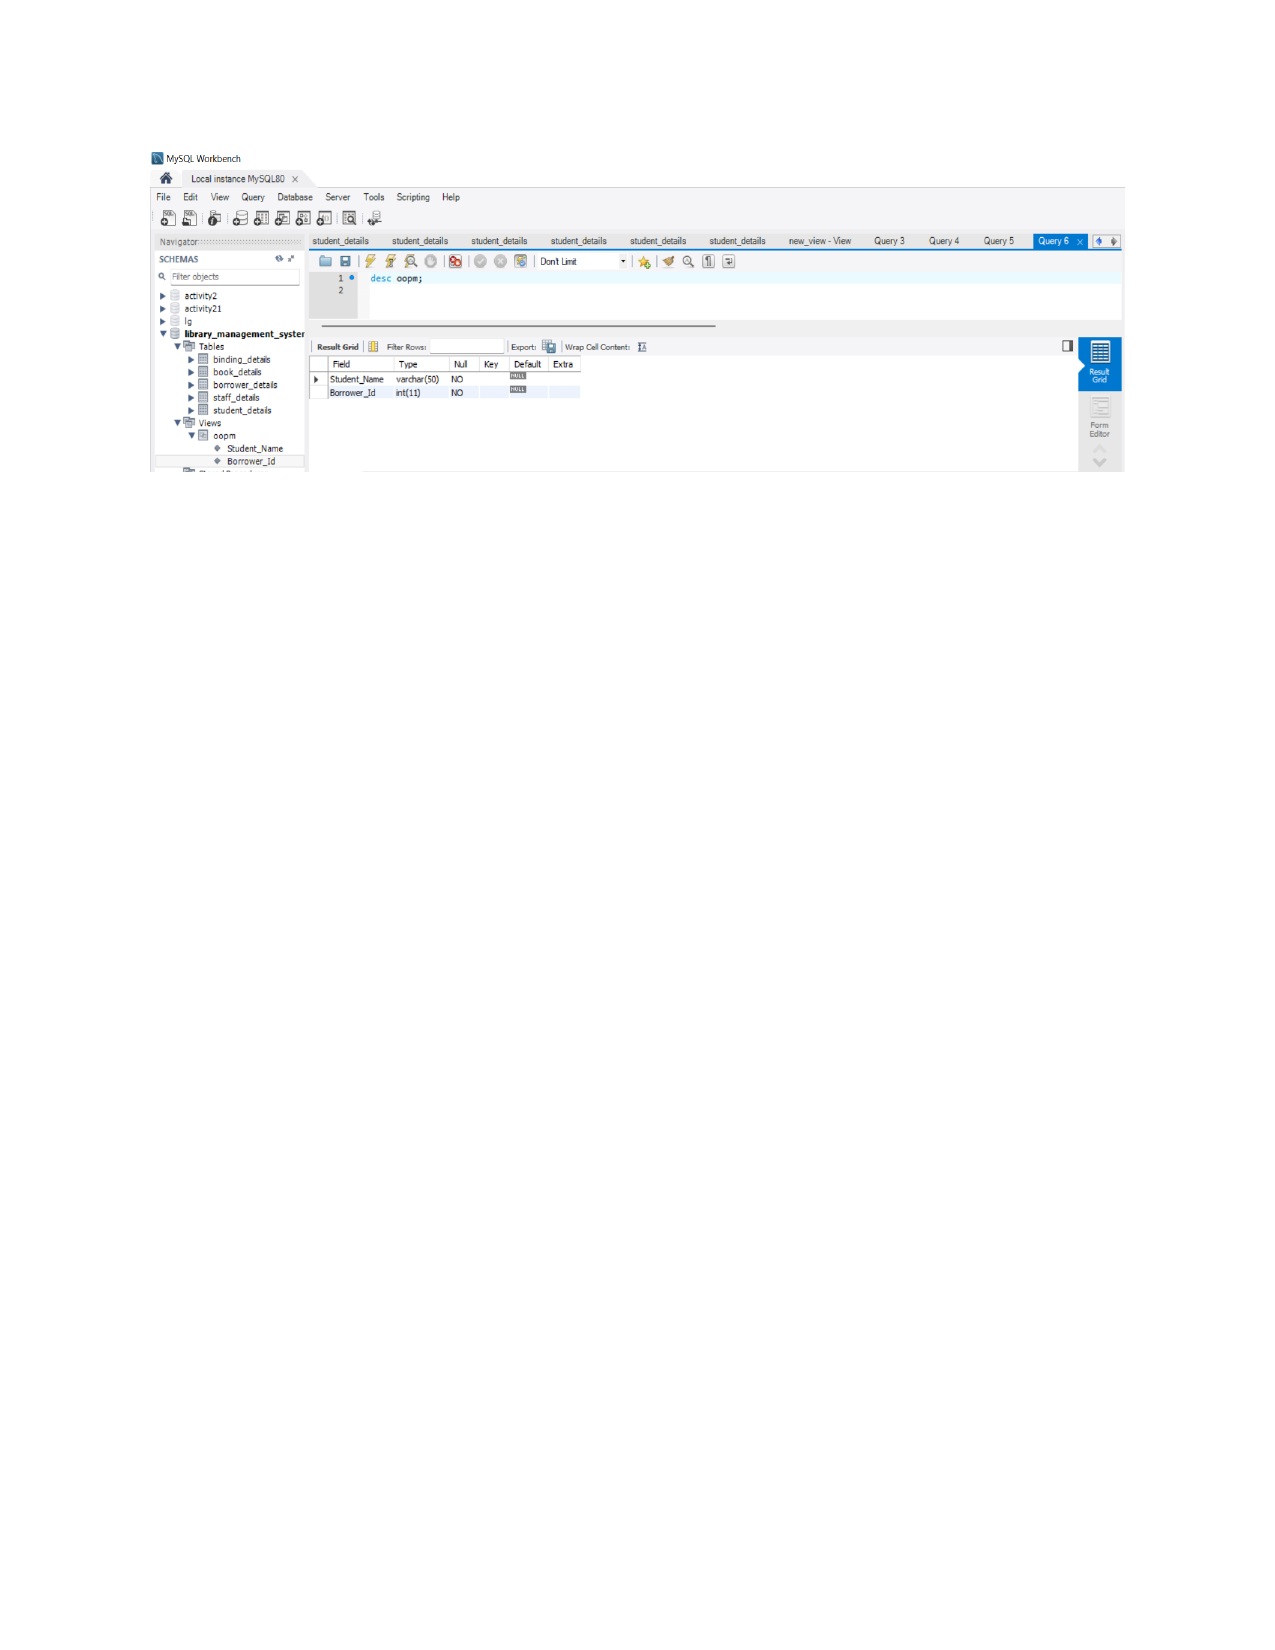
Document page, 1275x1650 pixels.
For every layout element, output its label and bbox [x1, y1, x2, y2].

picture [150, 150, 1125, 472]
